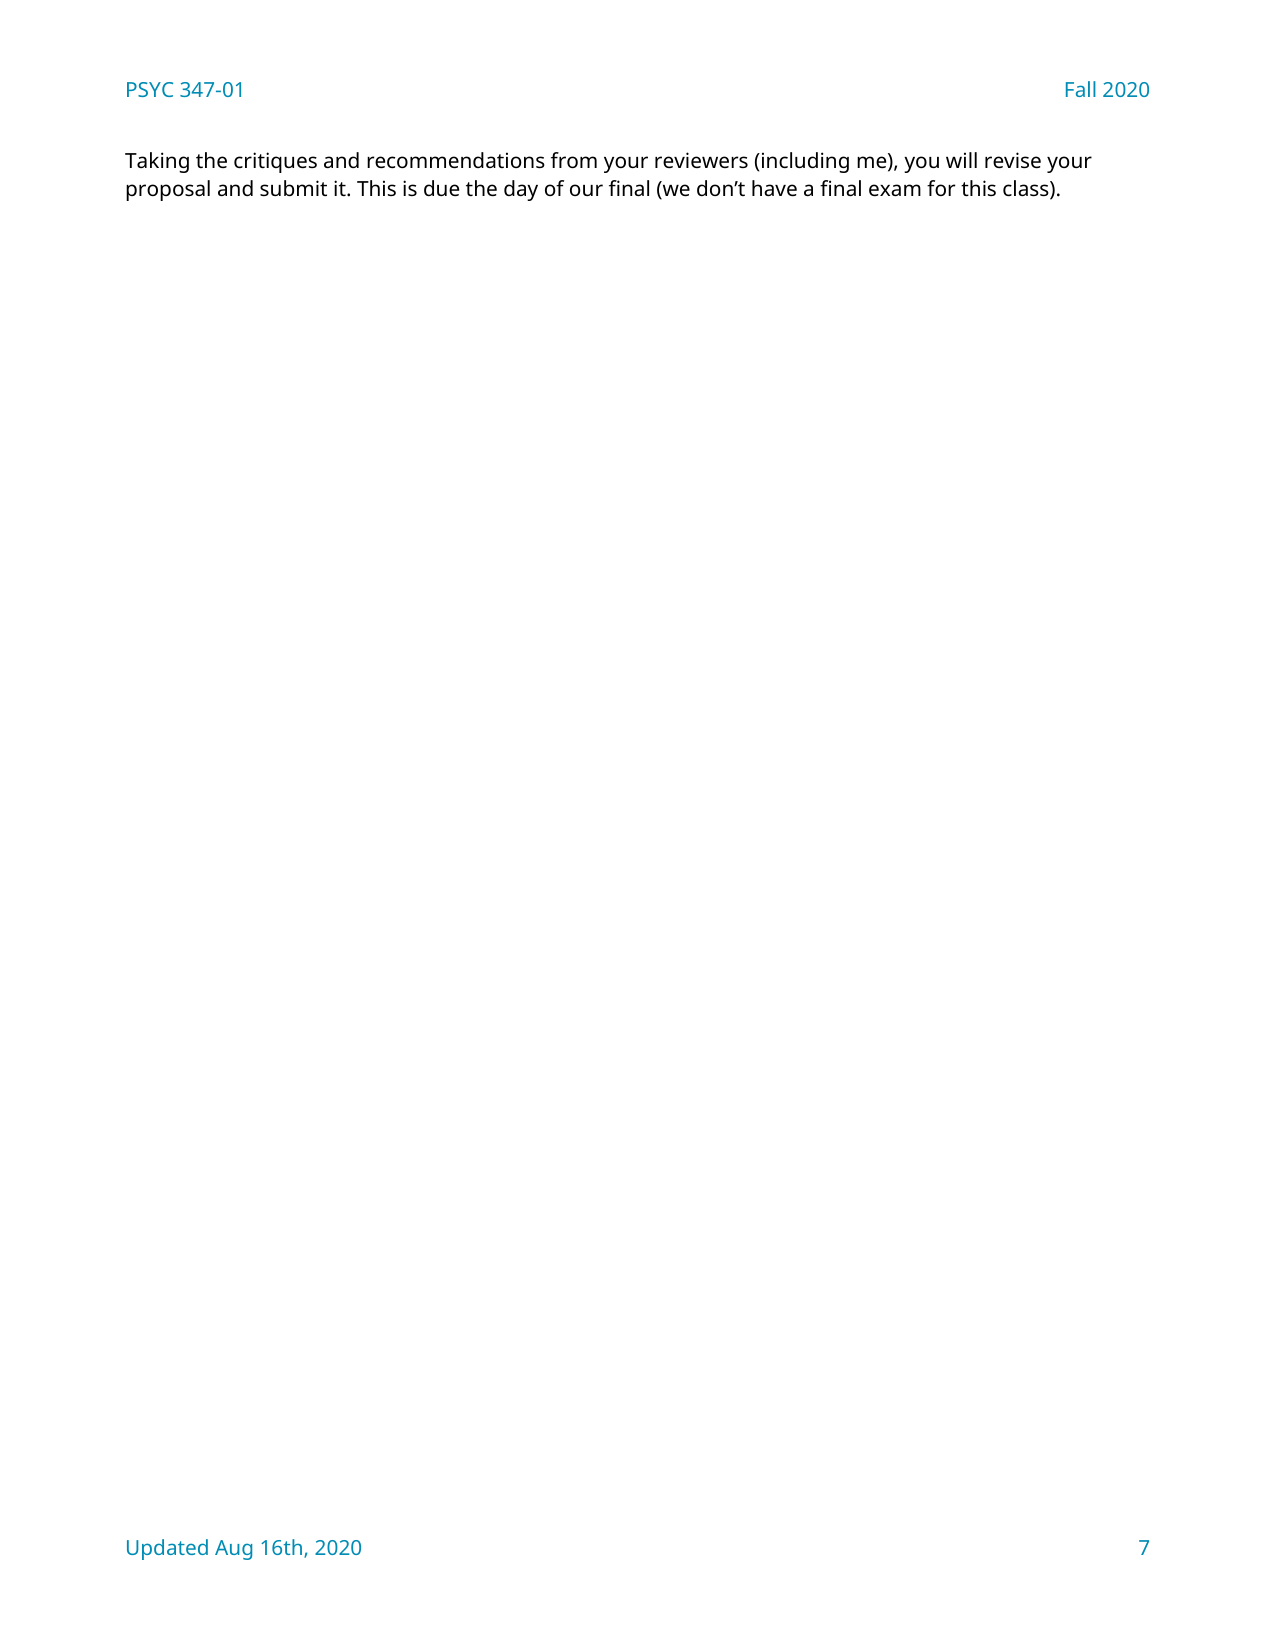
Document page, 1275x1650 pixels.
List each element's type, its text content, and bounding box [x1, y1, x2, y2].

text Taking the critiques and recommendations from your reviewers (including me), you will revise your proposal and submit it. This is due the day of our final (we don’t have a final exam for this class). [125, 146, 1150, 203]
